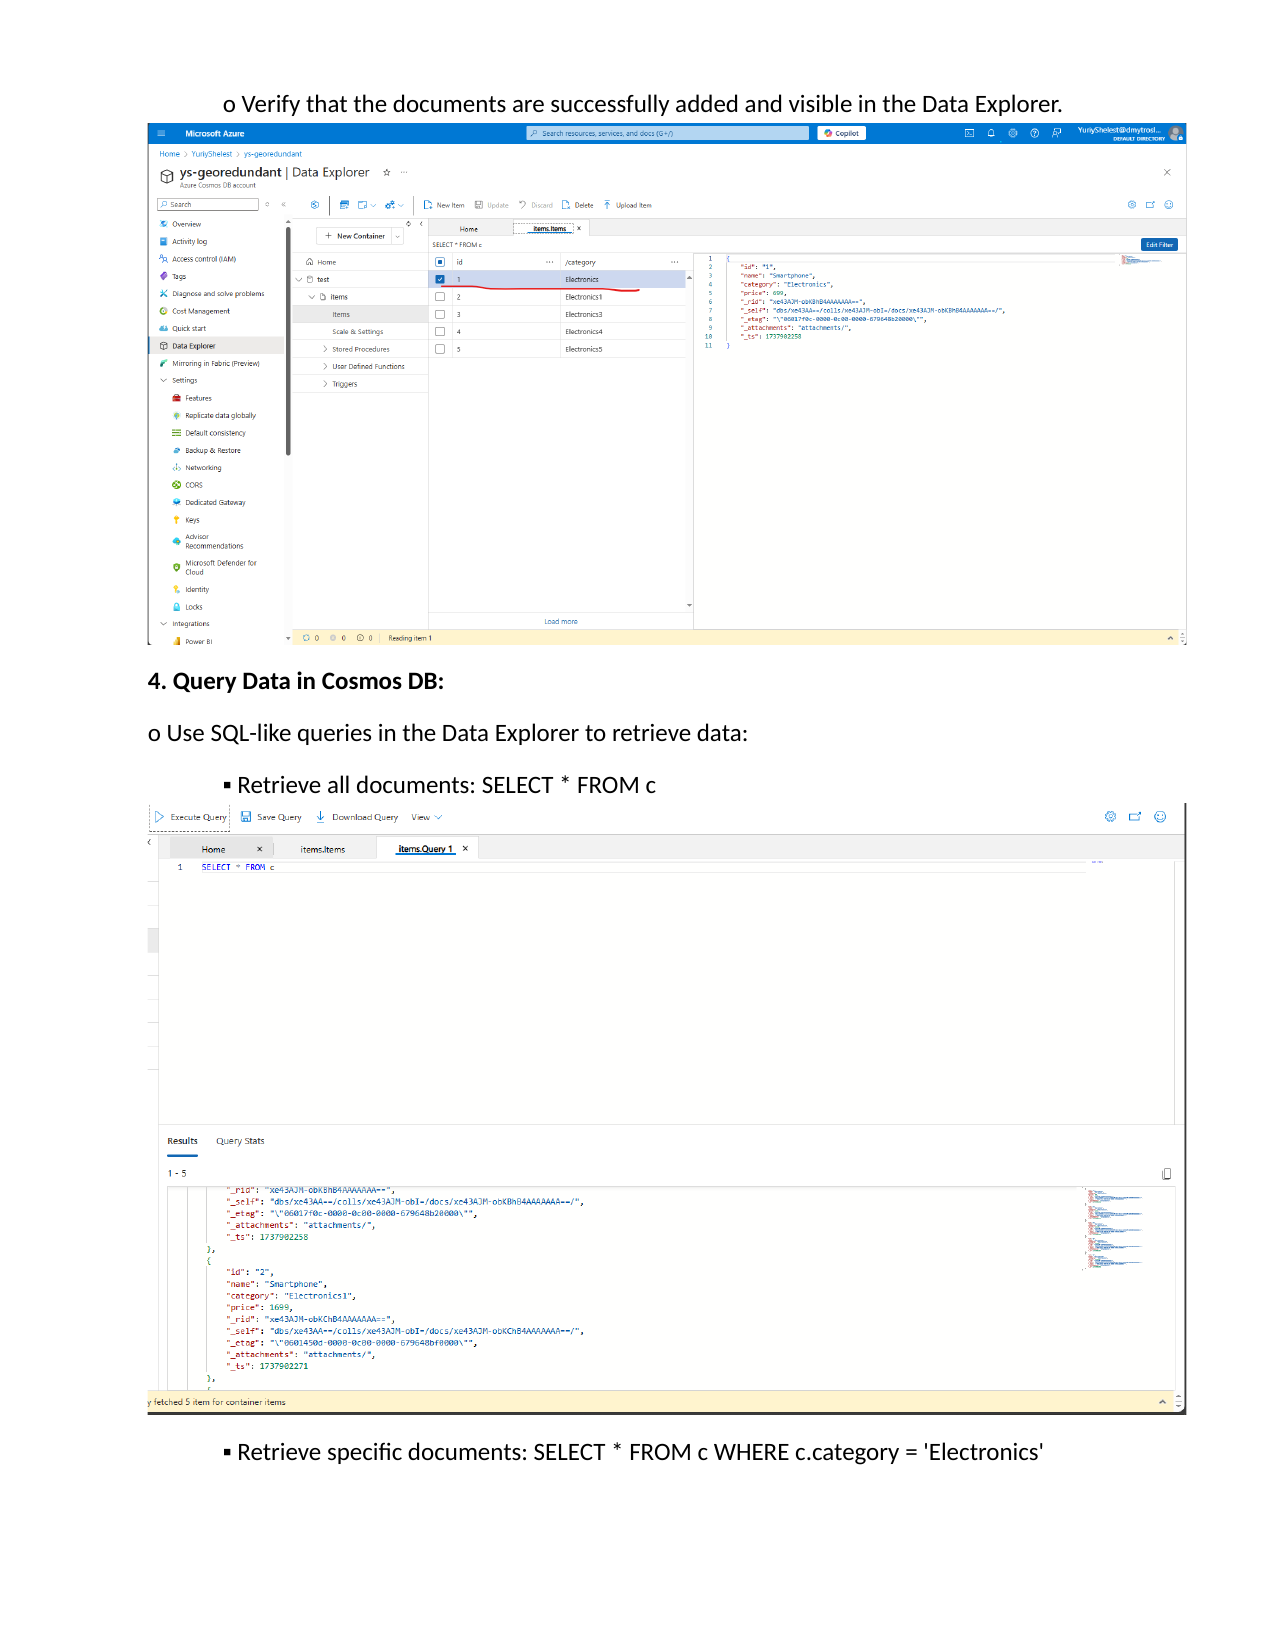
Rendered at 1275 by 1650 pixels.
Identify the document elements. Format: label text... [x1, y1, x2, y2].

text ▪ Retrieve specific documents: SELECT * FROM c WHERE c.category = 'Electronics' [148, 1436, 1186, 1467]
picture [147, 123, 1187, 645]
text o Use SQL-like queries in the Data Explorer to retrieve data: [148, 717, 1186, 748]
text ▪ Retrieve all documents: SELECT * FROM c [148, 769, 1186, 803]
picture [147, 803, 1187, 1415]
text o Verify that the documents are successfully added and visible in the Data Explorer. [148, 88, 1186, 123]
text 4. Query Data in Cosmos DB: [148, 666, 1186, 696]
